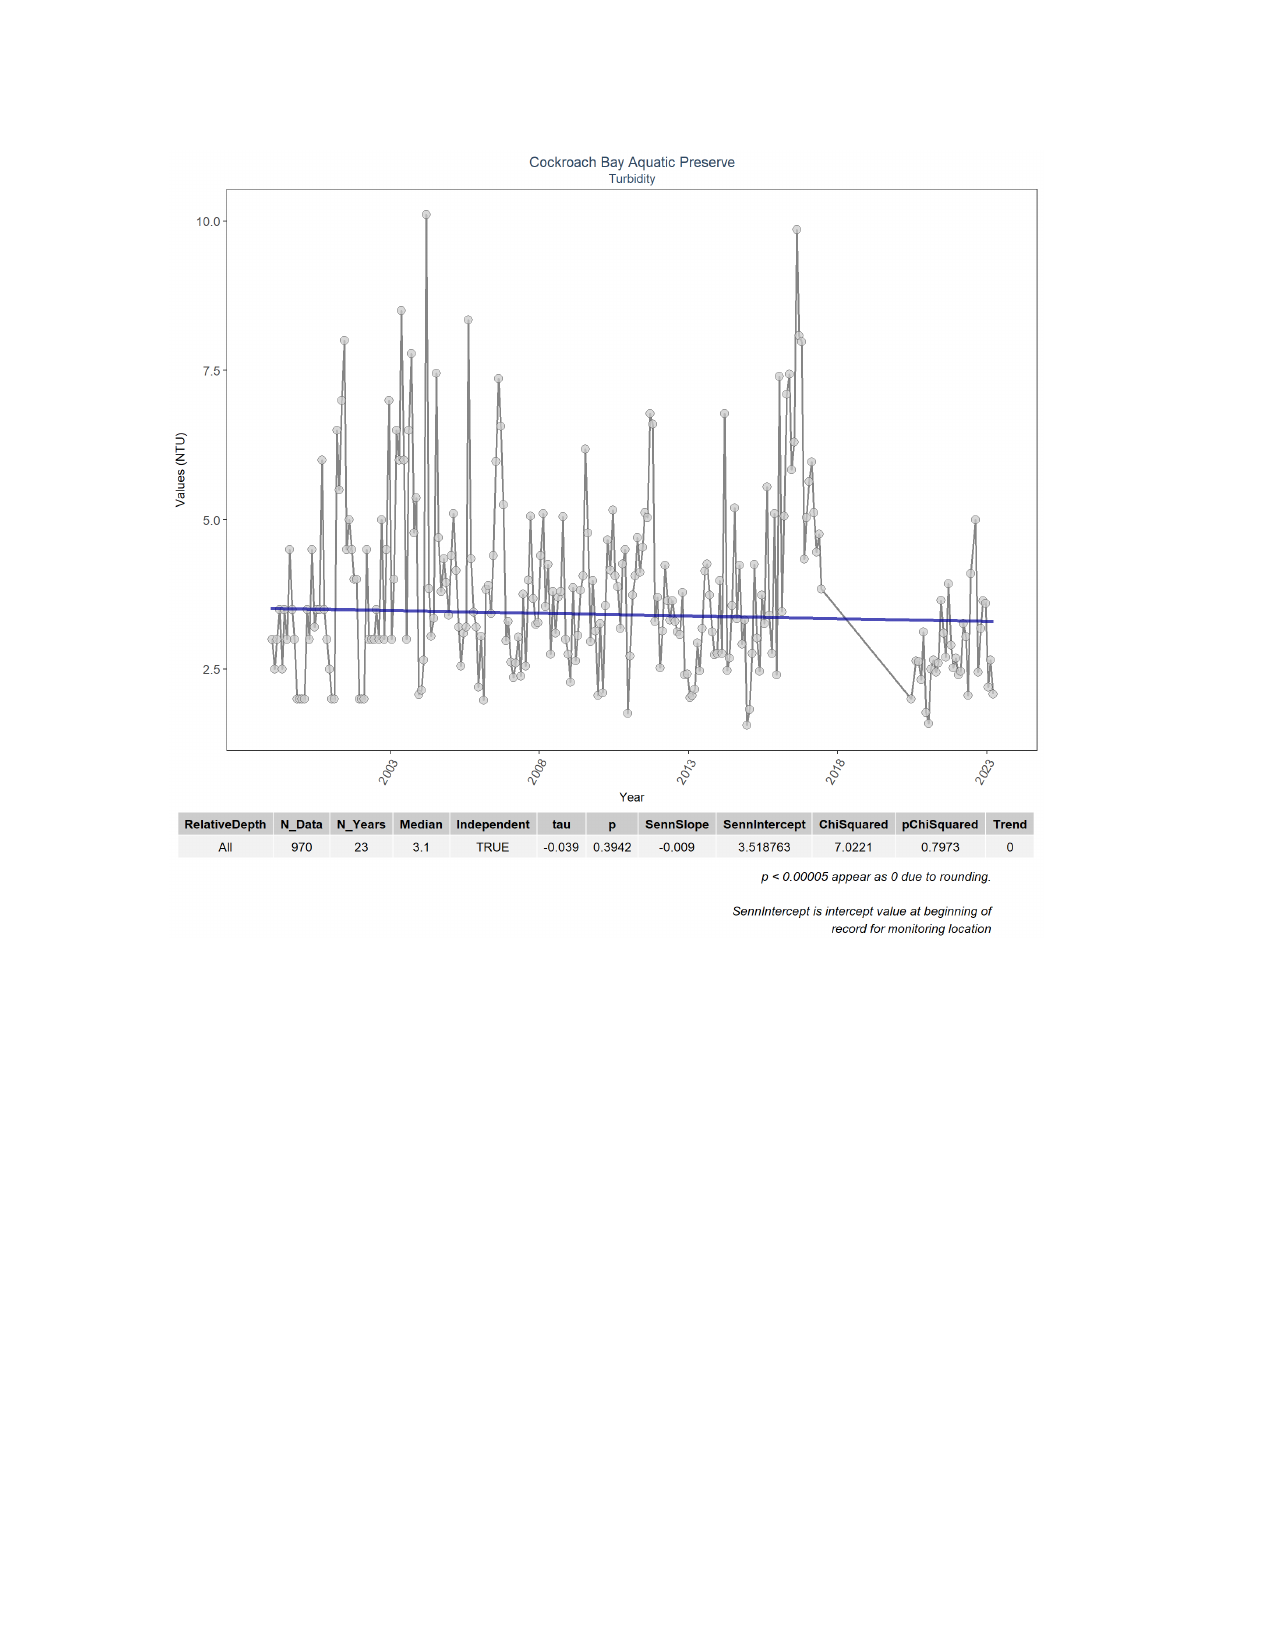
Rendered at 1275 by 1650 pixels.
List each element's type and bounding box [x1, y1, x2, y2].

picture [168, 150, 1044, 938]
